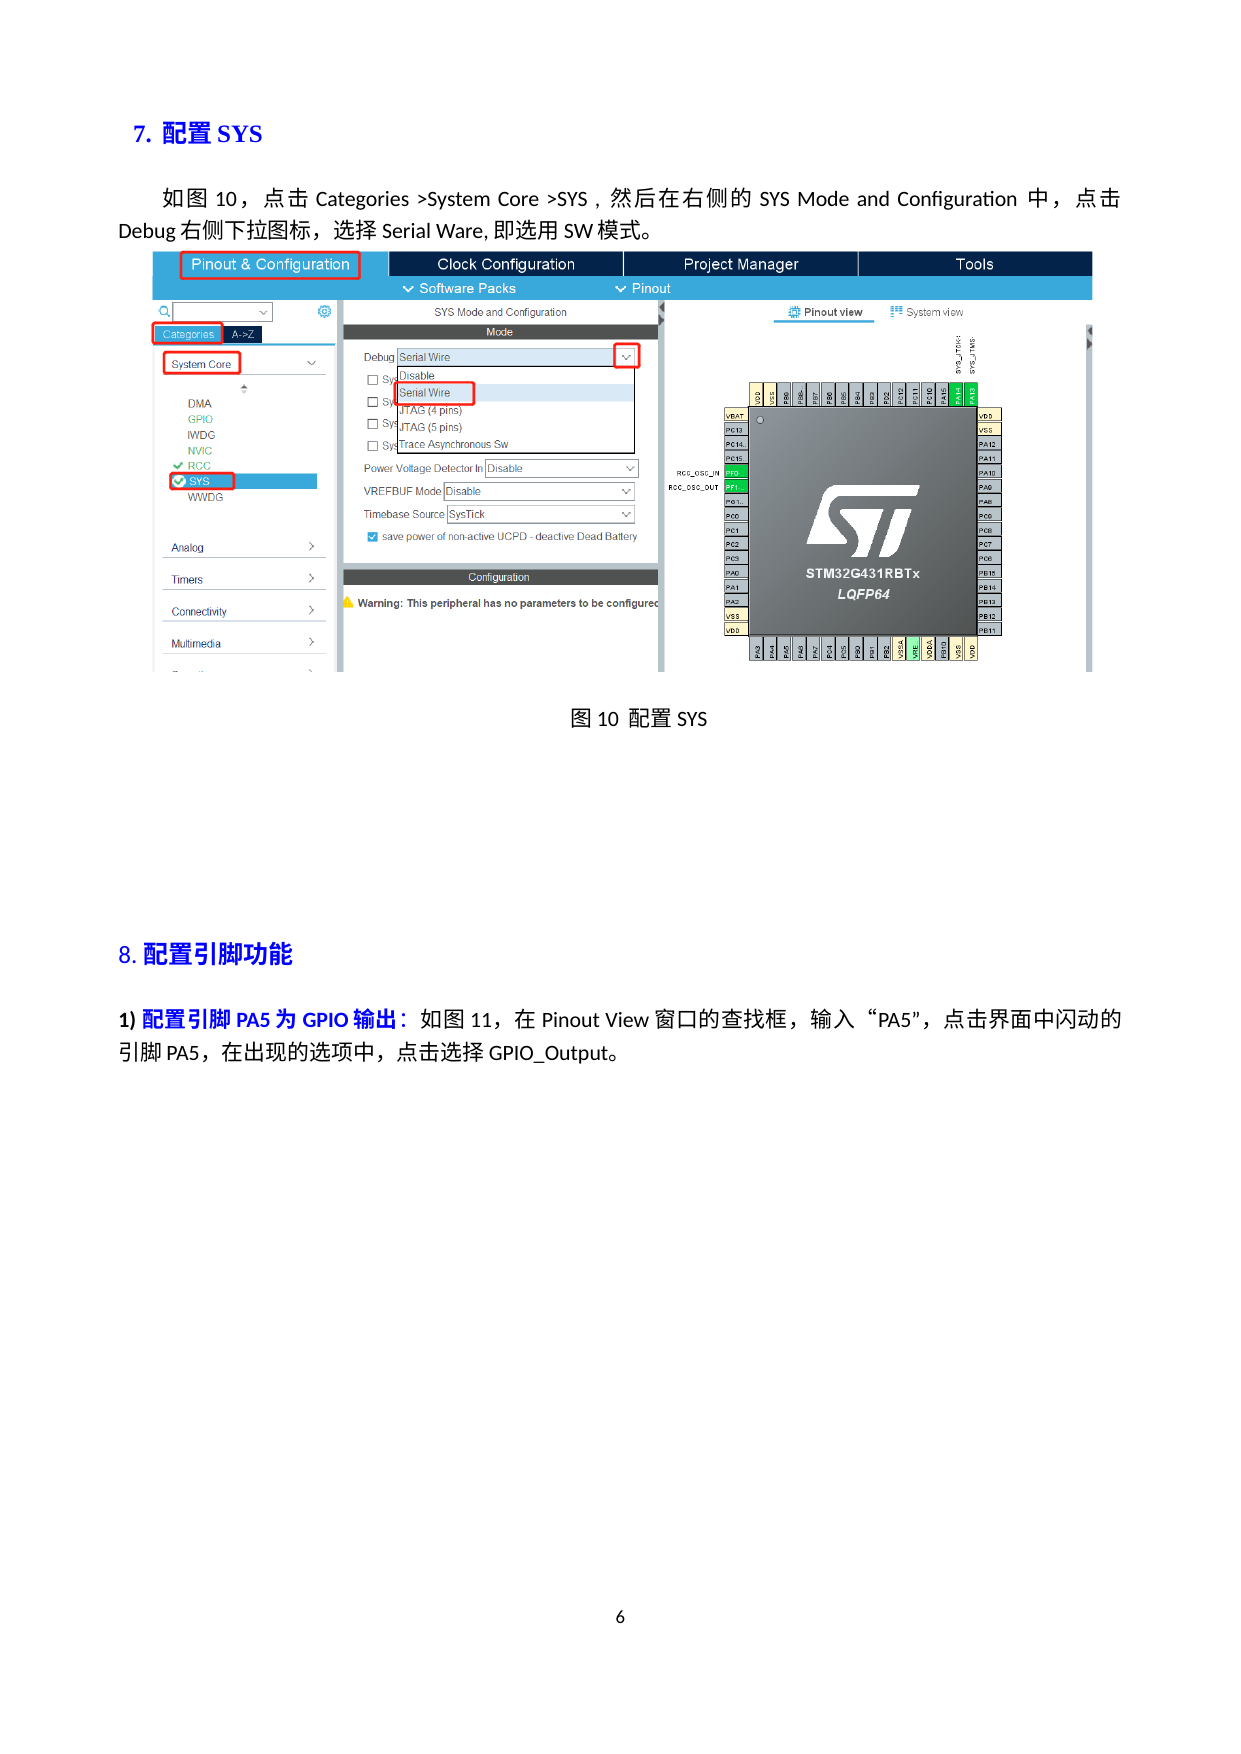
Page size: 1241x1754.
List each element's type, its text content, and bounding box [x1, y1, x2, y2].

subtitle 配置SYS [133, 99, 1122, 164]
list 图10 配置SYS [156, 700, 1122, 733]
text 1) 配置引脚PA5为GPIO输出：如图11，在Pinout View窗口的查找框，输入“PA5”，点击界面中闪动的引脚PA5，在出现的选项中，点击选择GPIO_Output。 [118, 1002, 1122, 1067]
picture [147, 245, 1093, 672]
text 如图10，点击Categories >System Core >SYS , 然后在右侧的SYS Mode and Configuration 中，点击Debug右侧下拉图标，选择 Serial Ware, 即选用SW模式。 [118, 180, 1122, 245]
text 8. 配置引脚功能 [118, 920, 1122, 985]
